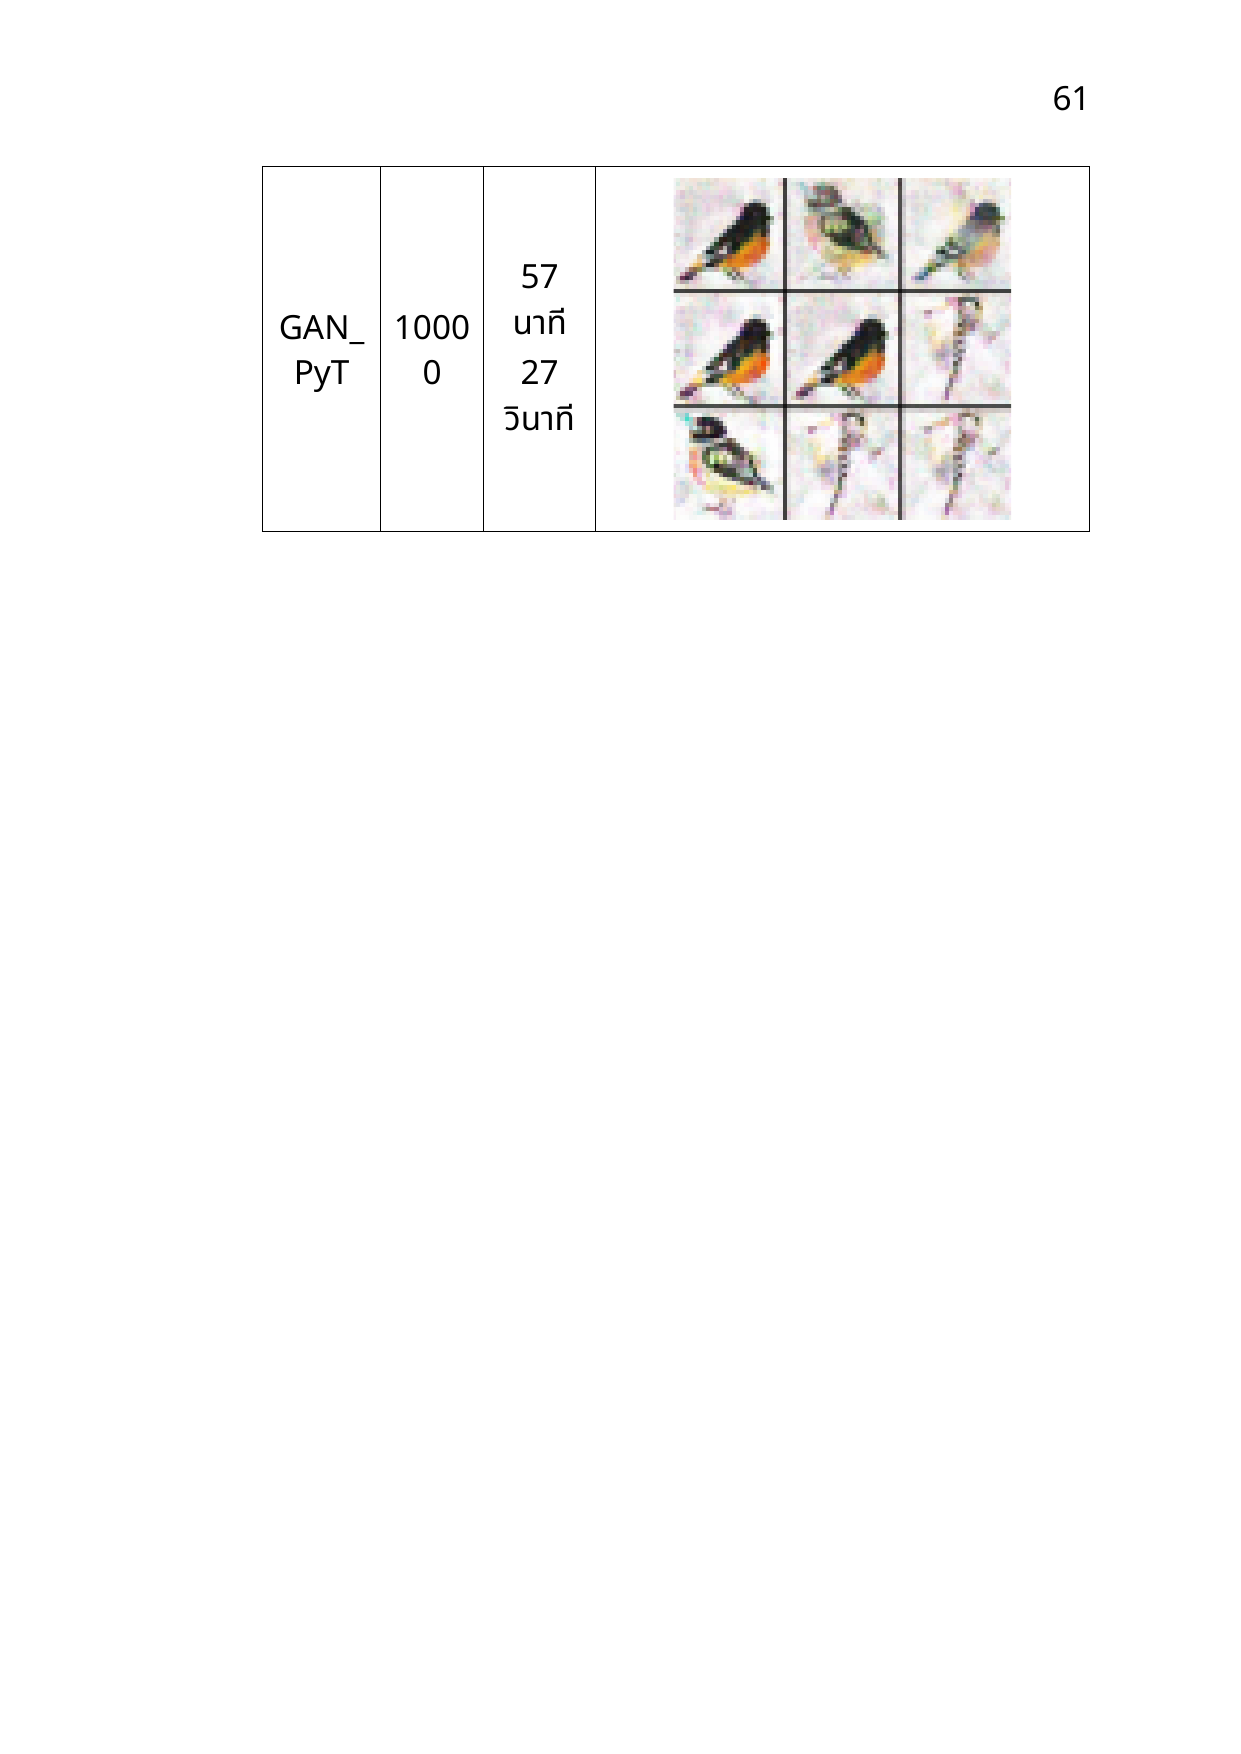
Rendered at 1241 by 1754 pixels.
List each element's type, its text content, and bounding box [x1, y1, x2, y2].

picture [673, 178, 1012, 520]
table_cell 57 นาที 27 วินาที [484, 167, 595, 531]
table_cell GAN_PyT [263, 167, 380, 531]
table_cell [596, 167, 1089, 531]
table_cell 10000 [381, 167, 483, 531]
